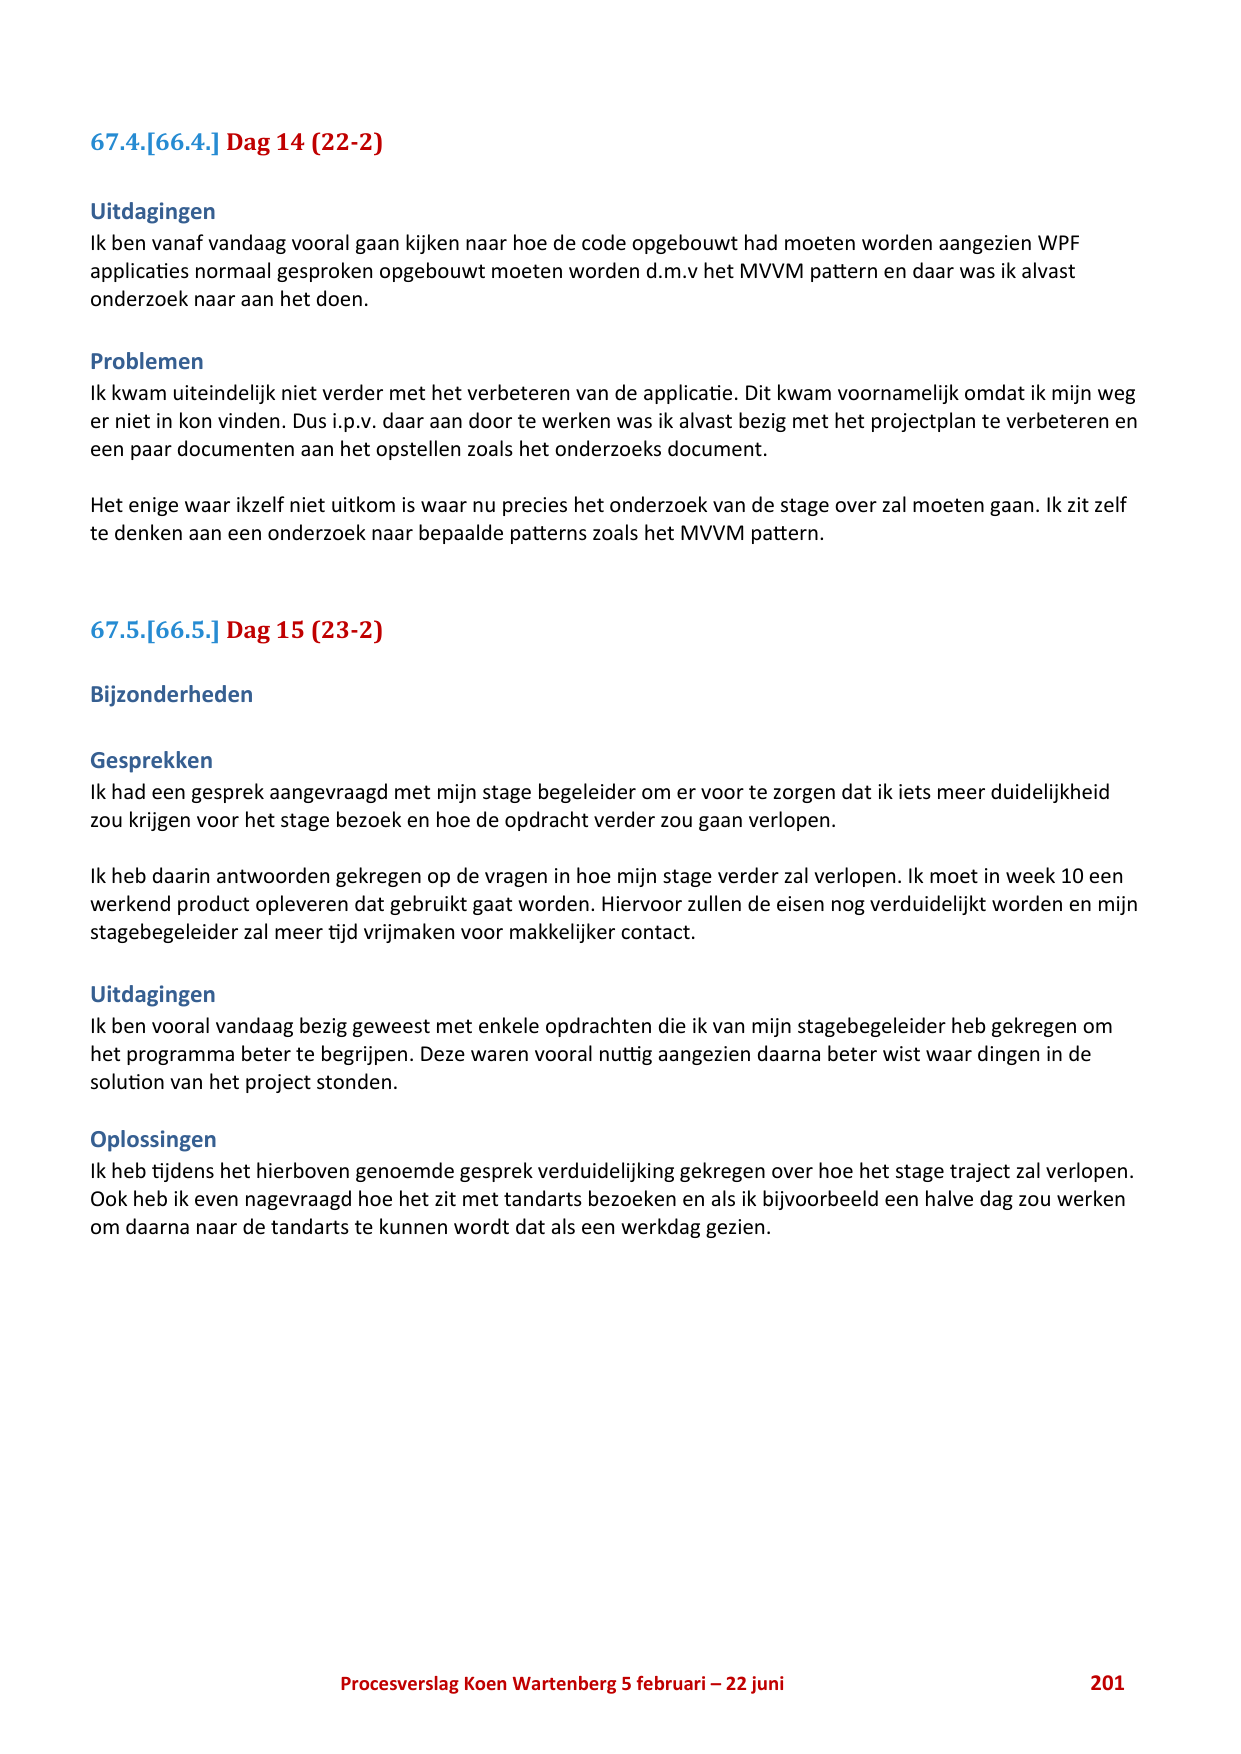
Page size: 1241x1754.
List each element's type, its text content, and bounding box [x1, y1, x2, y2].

text Uitdagingen [90, 195, 1150, 226]
text Problemen [90, 345, 1150, 376]
text Het enige waar ikzelf niet uitkom is waar nu precies het onderzoek van de stage over zal moeten gaan. Ik zit zelf te denken aan een onderzoek naar bepaalde patterns zoals het MVVM pattern. [90, 490, 1150, 546]
text Oplossingen [90, 1123, 1150, 1154]
text Gesprekken [90, 744, 1150, 775]
text Ik heb daarin antwoorden gekregen op de vragen in hoe mijn stage verder zal verlopen. Ik moet in week 10 een werkend product opleveren dat gebruikt gaat worden. Hiervoor zullen de eisen nog verduidelijkt worden en mijn stagebegeleider zal meer tijd vrijmaken voor makkelijker contact. [90, 861, 1150, 945]
subtitle Dag 15 (23-2) [90, 615, 1150, 644]
text Uitdagingen [90, 978, 1150, 1009]
text Ik heb tijdens het hierboven genoemde gesprek verduidelijking gekregen over hoe het stage traject zal verlopen. Ook heb ik even nagevraagd hoe het zit met tandarts bezoeken en als ik bijvoorbeeld een halve dag zou werken om daarna naar de tandarts te kunnen wordt dat als een werkdag gezien. [90, 1156, 1150, 1240]
text Ik ben vanaf vandaag vooral gaan kijken naar hoe de code opgebouwt had moeten worden aangezien WPF applicaties normaal gesproken opgebouwt moeten worden d.m.v het MVVM pattern en daar was ik alvast onderzoek naar aan het doen. [90, 228, 1150, 312]
subtitle Dag 14 (22-2) [90, 127, 1150, 156]
text Ik had een gesprek aangevraagd met mijn stage begeleider om er voor te zorgen dat ik iets meer duidelijkheid zou krijgen voor het stage bezoek en hoe de opdracht verder zou gaan verlopen. [90, 777, 1150, 833]
text Bijzonderheden [90, 678, 1150, 709]
text Ik ben vooral vandaag bezig geweest met enkele opdrachten die ik van mijn stagebegeleider heb gekregen om het programma beter te begrijpen. Deze waren vooral nuttig aangezien daarna beter wist waar dingen in de solution van het project stonden. [90, 1011, 1150, 1095]
text Ik kwam uiteindelijk niet verder met het verbeteren van de applicatie. Dit kwam voornamelijk omdat ik mijn weg er niet in kon vinden. Dus i.p.v. daar aan door te werken was ik alvast bezig met het projectplan te verbeteren en een paar documenten aan het opstellen zoals het onderzoeks document. [90, 378, 1150, 462]
